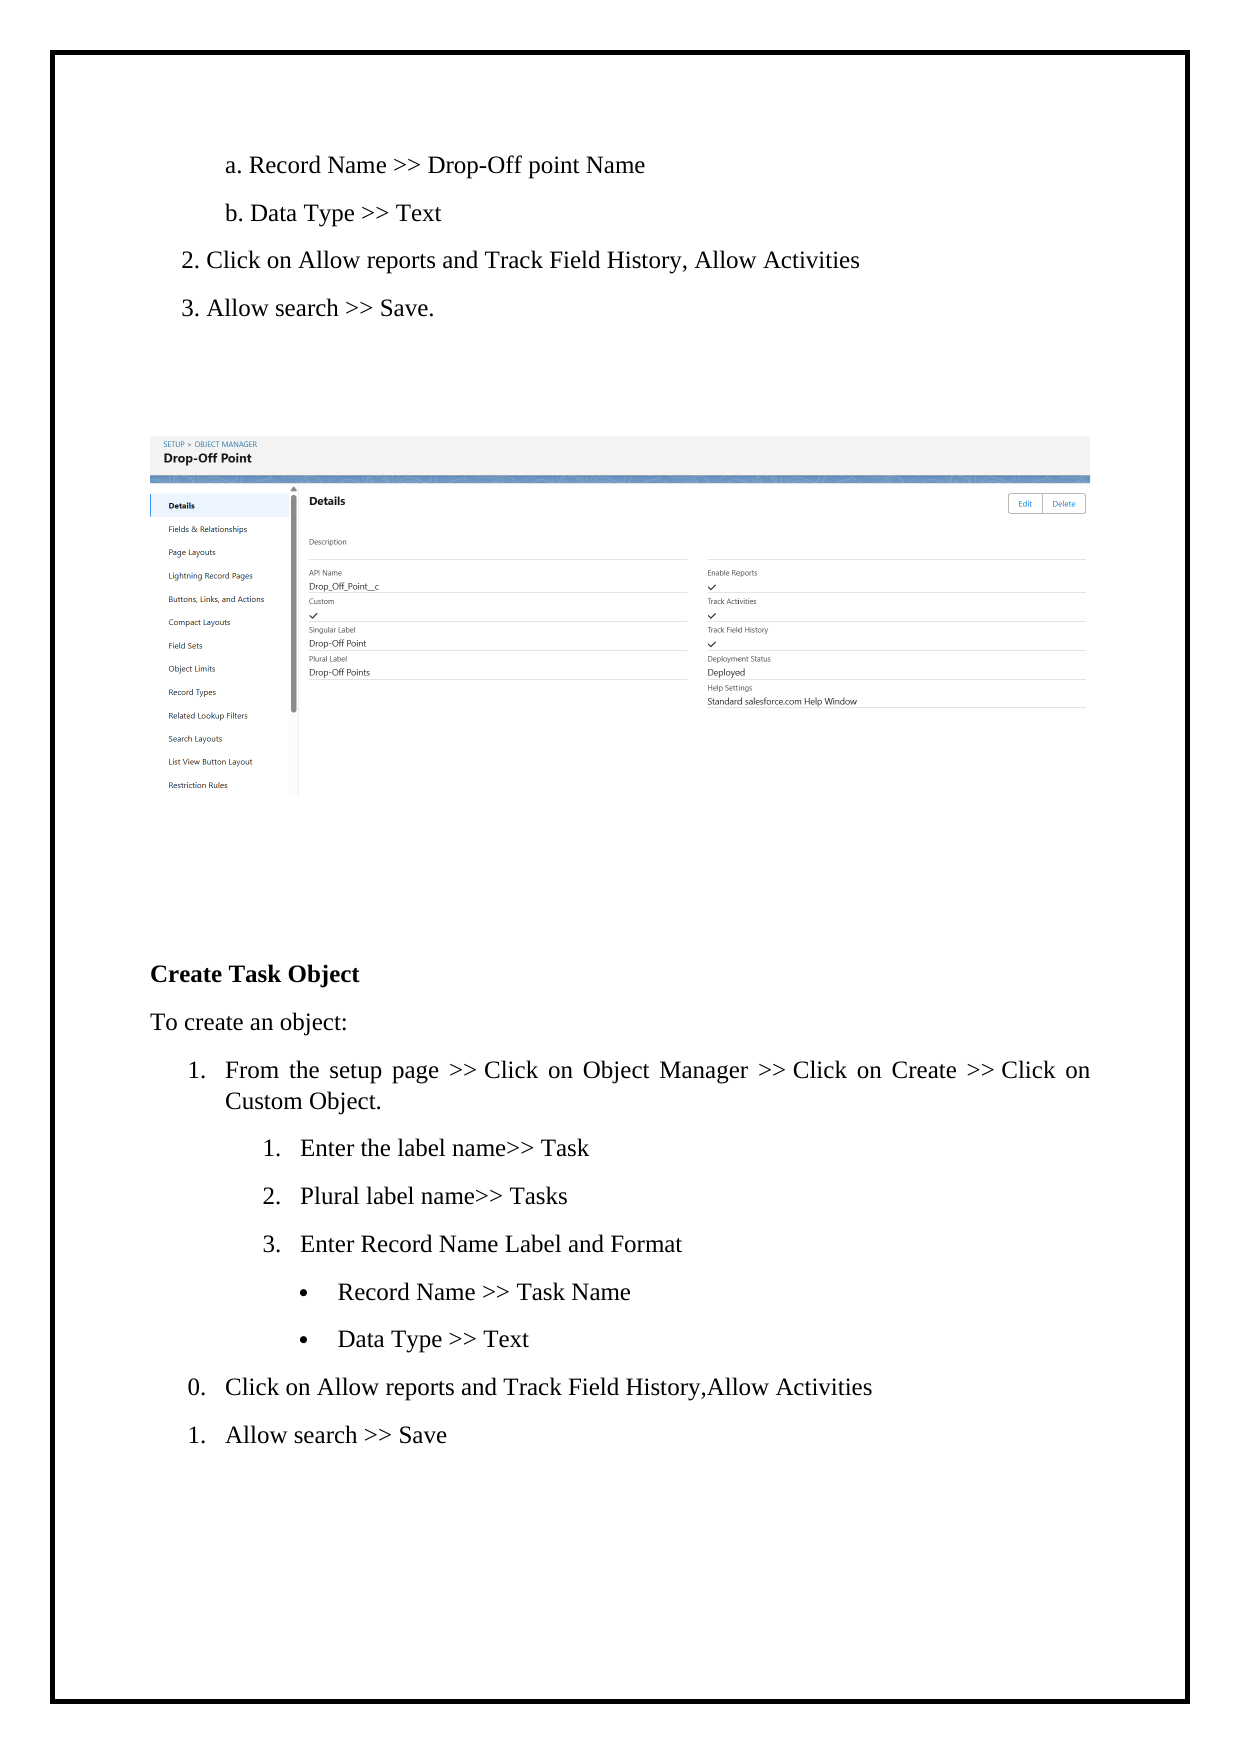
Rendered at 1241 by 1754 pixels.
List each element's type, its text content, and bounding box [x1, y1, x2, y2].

text a. Record Name >> Drop-Off point Name [187, 150, 1090, 179]
list Allow search >> Save [187, 1420, 1090, 1448]
list Click on Allow reports and Track Field History,Allow Activities [187, 1372, 1090, 1401]
text Create Task Object [150, 959, 1090, 988]
list Data Type >> Text [300, 1324, 1090, 1353]
text 3. Allow search >> Save. [150, 293, 1090, 322]
picture [150, 436, 1091, 797]
text b. Data Type >> Text [187, 198, 1090, 226]
text 2. Click on Allow reports and Track Field History, Allow Activities [150, 245, 1090, 274]
list Enter the label name>> Task [262, 1133, 1090, 1162]
list Record Name >> Task Name [300, 1277, 1090, 1305]
list Enter Record Name Label and Format [262, 1229, 1090, 1258]
text To create an object: [150, 1007, 1090, 1036]
list From the setup page >> Click on Object Manager >> Click on Create >> Click on Custom Object. [187, 1055, 1090, 1114]
list Plural label name>> Tasks [262, 1181, 1090, 1210]
